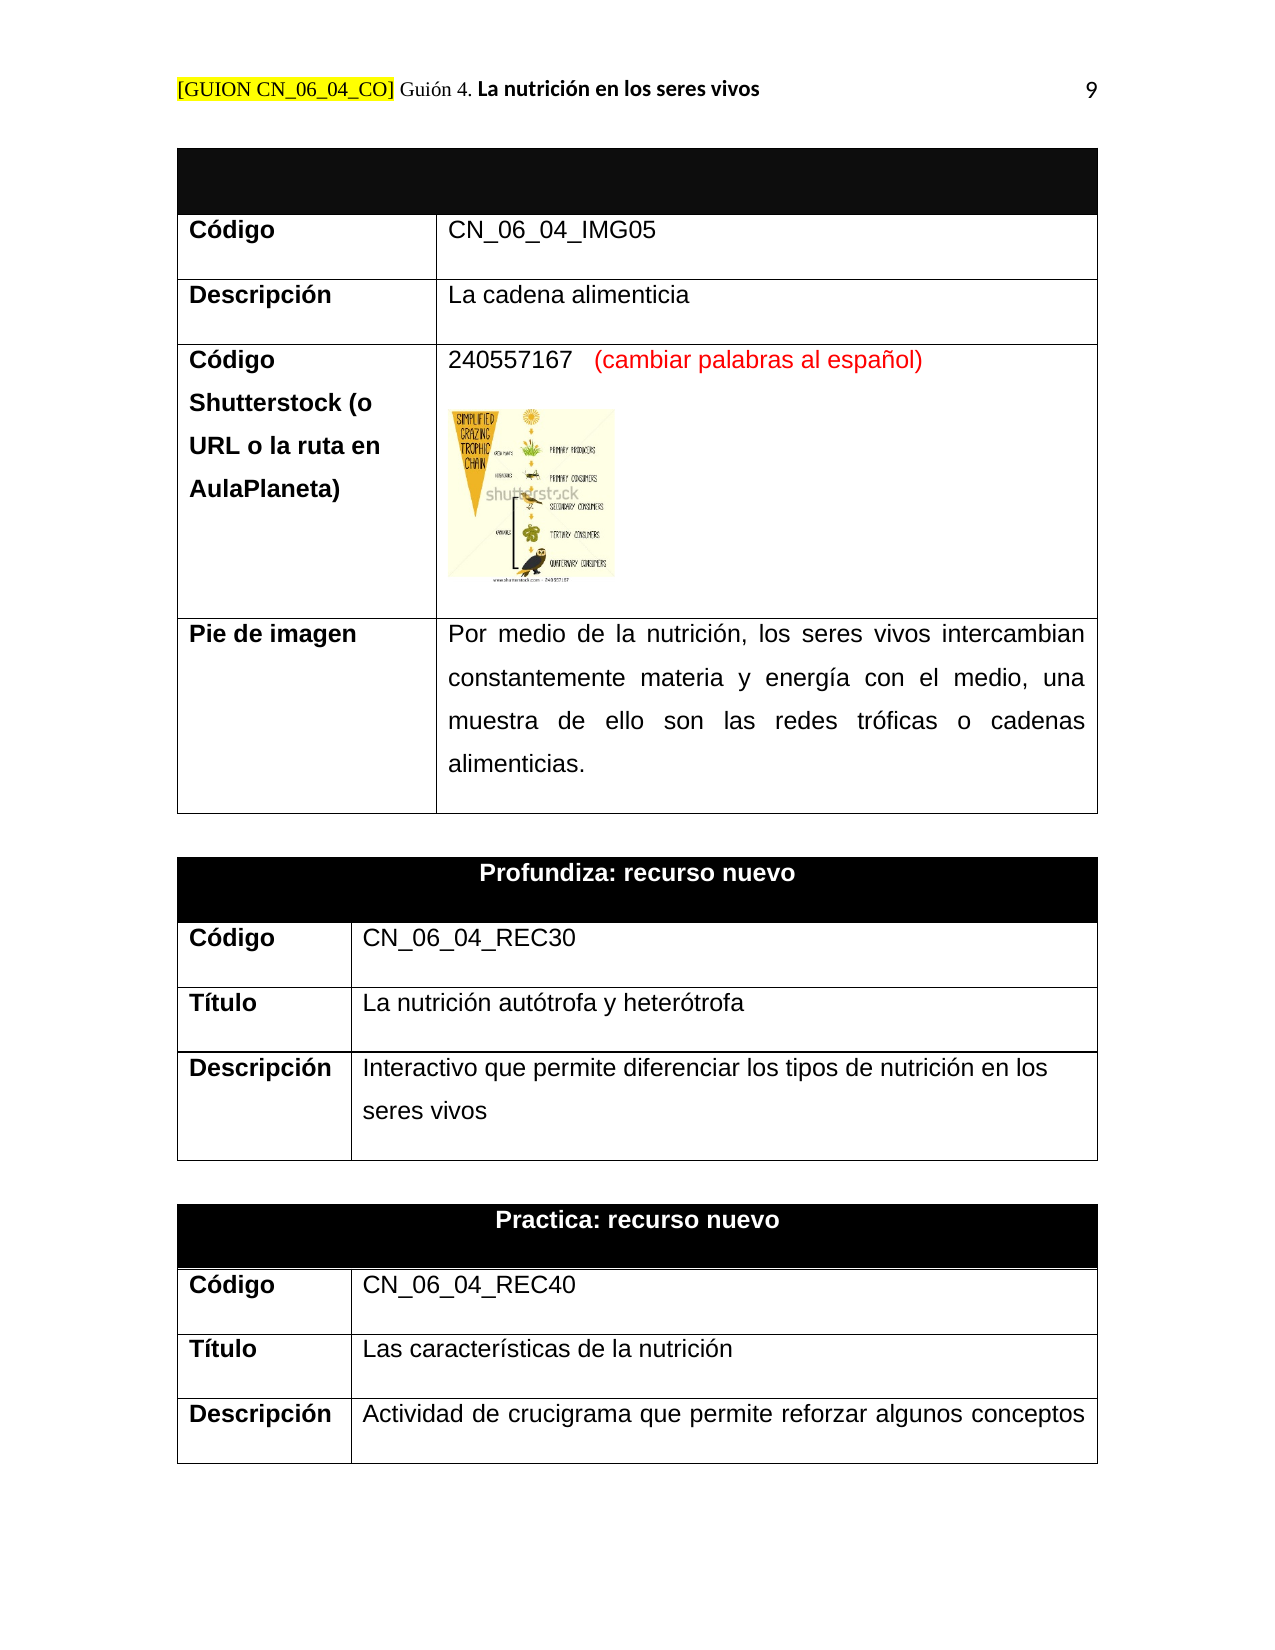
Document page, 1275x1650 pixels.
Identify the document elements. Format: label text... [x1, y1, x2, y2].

table_cell CN_06_04_IMG05 [437, 215, 1097, 279]
table_cell Descripción [178, 280, 436, 344]
table_cell CN_06_04_REC30 [352, 923, 1097, 987]
table_cell Las características de la nutrición [352, 1335, 1097, 1398]
table_header Practica: recurso nuevo [178, 1205, 1097, 1268]
table_cell La nutrición autótrofa y heterótrofa [352, 988, 1097, 1051]
table_cell 240557167 (cambiar palabras al español) [437, 345, 1097, 618]
table_cell Código [178, 1270, 351, 1333]
picture [447, 409, 615, 584]
table_cell Por medio de la nutrición, los seres vivos intercambian constantemente materia y energía con el medio, una muestra de ello son las redes tróficas o cadenas alimenticias. [437, 619, 1097, 813]
table_cell Título [178, 1335, 351, 1398]
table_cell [352, 1399, 1097, 1463]
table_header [178, 149, 1097, 214]
table_cell CN_06_04_REC40 [352, 1270, 1097, 1333]
table_cell La cadena alimenticia [437, 280, 1097, 344]
table_cell Título [178, 988, 351, 1051]
table_cell Descripción [178, 1053, 351, 1159]
table_cell Pie de imagen [178, 619, 436, 813]
table_cell Código [178, 923, 351, 987]
table_cell Descripción [178, 1399, 351, 1463]
table_cell Código Shutterstock (o URL o la ruta en AulaPlaneta) [178, 345, 436, 618]
table_cell Interactivo que permite diferenciar los tipos de nutrición en los seres vivos [352, 1053, 1097, 1159]
table_header Profundiza: recurso nuevo [178, 858, 1097, 922]
table_cell Código [178, 215, 436, 279]
